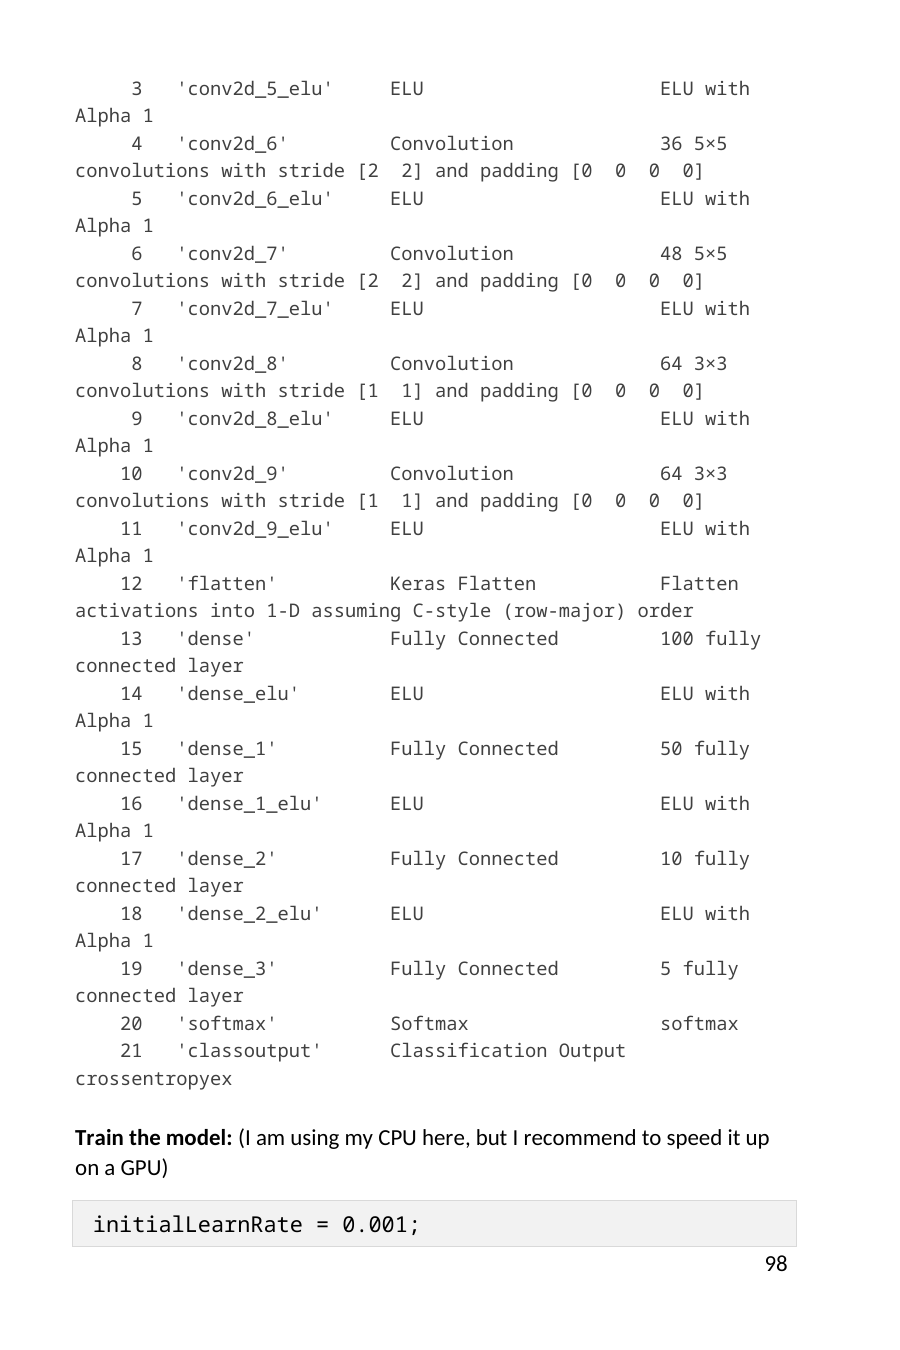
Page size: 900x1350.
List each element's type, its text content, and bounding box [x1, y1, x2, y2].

text 12 'flatten' Keras Flatten Flatten activations into 1-D assuming C-style (row-major) order [75, 570, 787, 623]
text 20 'softmax' Softmax softmax [75, 1010, 787, 1036]
text 18 'dense_2_elu' ELU ELU with Alpha 1 [75, 900, 787, 953]
text 3 'conv2d_5_elu' ELU ELU with Alpha 1 [75, 75, 787, 128]
text initialLearnRate = 0.001; [73, 1201, 796, 1246]
text 9 'conv2d_8_elu' ELU ELU with Alpha 1 [75, 405, 787, 458]
text 11 'conv2d_9_elu' ELU ELU with Alpha 1 [75, 515, 787, 568]
text 8 'conv2d_8' Convolution 64 3×3 convolutions with stride [1 1] and padding [0 0 0 0] [75, 350, 787, 403]
text 15 'dense_1' Fully Connected 50 fully connected layer [75, 735, 787, 788]
text 19 'dense_3' Fully Connected 5 fully connected layer [75, 955, 787, 1008]
text 21 'classoutput' Classification Output crossentropyex [75, 1037, 787, 1121]
text 7 'conv2d_7_elu' ELU ELU with Alpha 1 [75, 295, 787, 348]
text 5 'conv2d_6_elu' ELU ELU with Alpha 1 [75, 185, 787, 238]
text 10 'conv2d_9' Convolution 64 3×3 convolutions with stride [1 1] and padding [0 0 0 0] [75, 460, 787, 513]
text 14 'dense_elu' ELU ELU with Alpha 1 [75, 680, 787, 733]
text 17 'dense_2' Fully Connected 10 fully connected layer [75, 845, 787, 898]
text 13 'dense' Fully Connected 100 fully connected layer [75, 625, 787, 678]
text 4 'conv2d_6' Convolution 36 5×5 convolutions with stride [2 2] and padding [0 0 0 0] [75, 130, 787, 183]
text 16 'dense_1_elu' ELU ELU with Alpha 1 [75, 790, 787, 843]
text 6 'conv2d_7' Convolution 48 5×5 convolutions with stride [2 2] and padding [0 0 0 0] [75, 240, 787, 293]
text Train the model: (I am using my CPU here, but I recommend to speed it up on a GPU) [75, 1123, 787, 1181]
